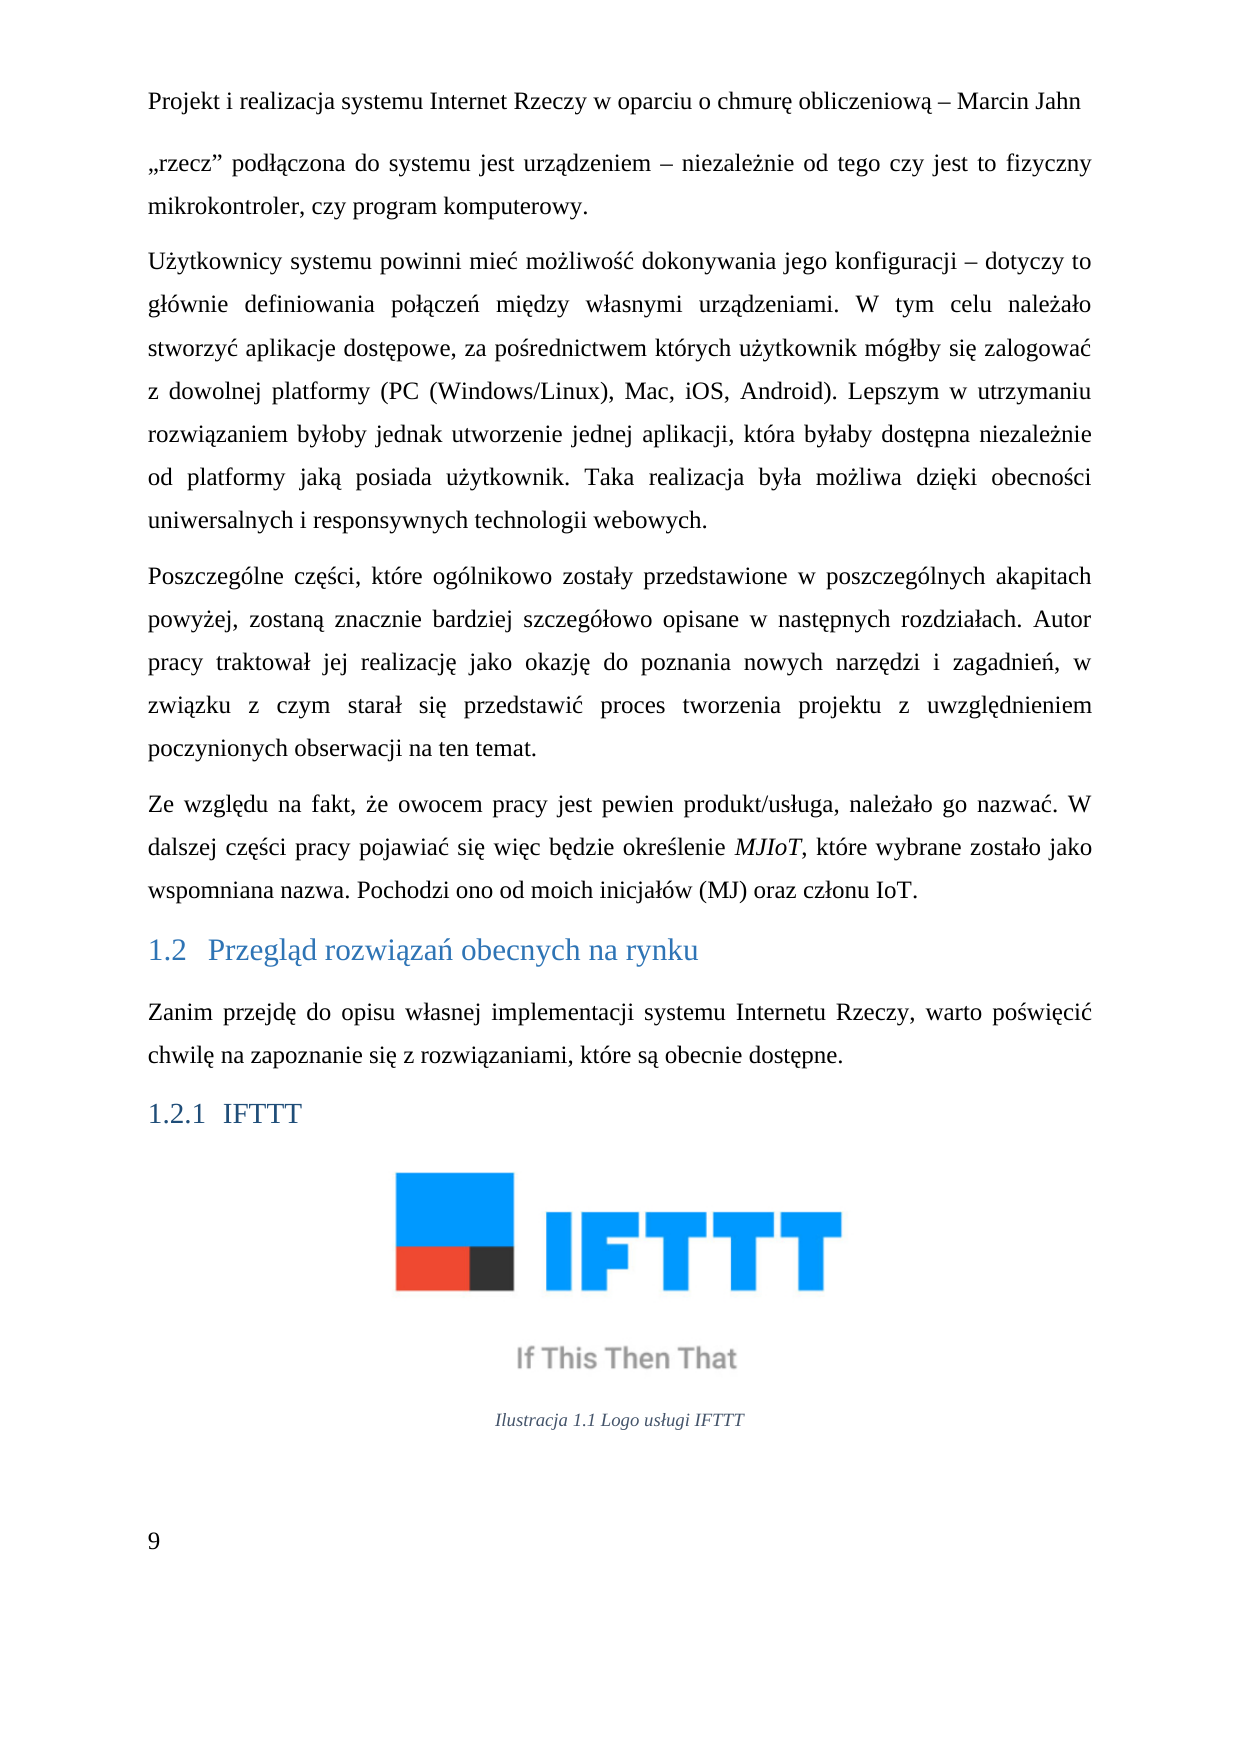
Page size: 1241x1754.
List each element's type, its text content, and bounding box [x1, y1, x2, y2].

text Ze względu na fakt, że owocem pracy jest pewien produkt/usługa, należało go nazwać. W dalszej części pracy pojawiać się więc będzie określenie MJIoT, które wybrane zostało jako wspomniana nazwa. Pochodzi ono od moich inicjałów (MJ) oraz członu IoT. [148, 789, 1093, 904]
text Poszczególne części, które ogólnikowo zostały przedstawione w poszczególnych akapitach powyżej, zostaną znacznie bardziej szczegółowo opisane w następnych rozdziałach. Autor pracy traktował jej realizację jako okazję do poznania nowych narzędzi i zagadnień, w związku z czym starał się przedstawić proces tworzenia projektu z uwzględnieniem poczynionych obserwacji na ten temat. [148, 561, 1093, 762]
subtitle IFTTT [148, 1096, 1093, 1129]
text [148, 148, 1093, 219]
picture [345, 1158, 895, 1383]
subtitle Przegląd rozwiązań obecnych na rynku [148, 931, 1093, 967]
text Ilustracja 1.1 Logo usługi IFTTT [148, 1409, 1093, 1431]
text Użytkownicy systemu powinni mieć możliwość dokonywania jego konfiguracji – dotyczy to głównie definiowania połączeń między własnymi urządzeniami. W tym celu należało stworzyć aplikacje dostępowe, za pośrednictwem których użytkownik mógłby się zalogować z dowolnej platformy (PC (Windows/Linux), Mac, iOS, Android). Lepszym w utrzymaniu rozwiązaniem byłoby jednak utworzenie jednej aplikacji, która byłaby dostępna niezależnie od platformy jaką posiada użytkownik. Taka realizacja była możliwa dzięki obecności uniwersalnych i responsywnych technologii webowych. [148, 246, 1093, 534]
text Zanim przejdę do opisu własnej implementacji systemu Internetu Rzeczy, warto poświęcić chwilę na zapoznanie się z rozwiązaniami, które są obecnie dostępne. [148, 997, 1093, 1069]
